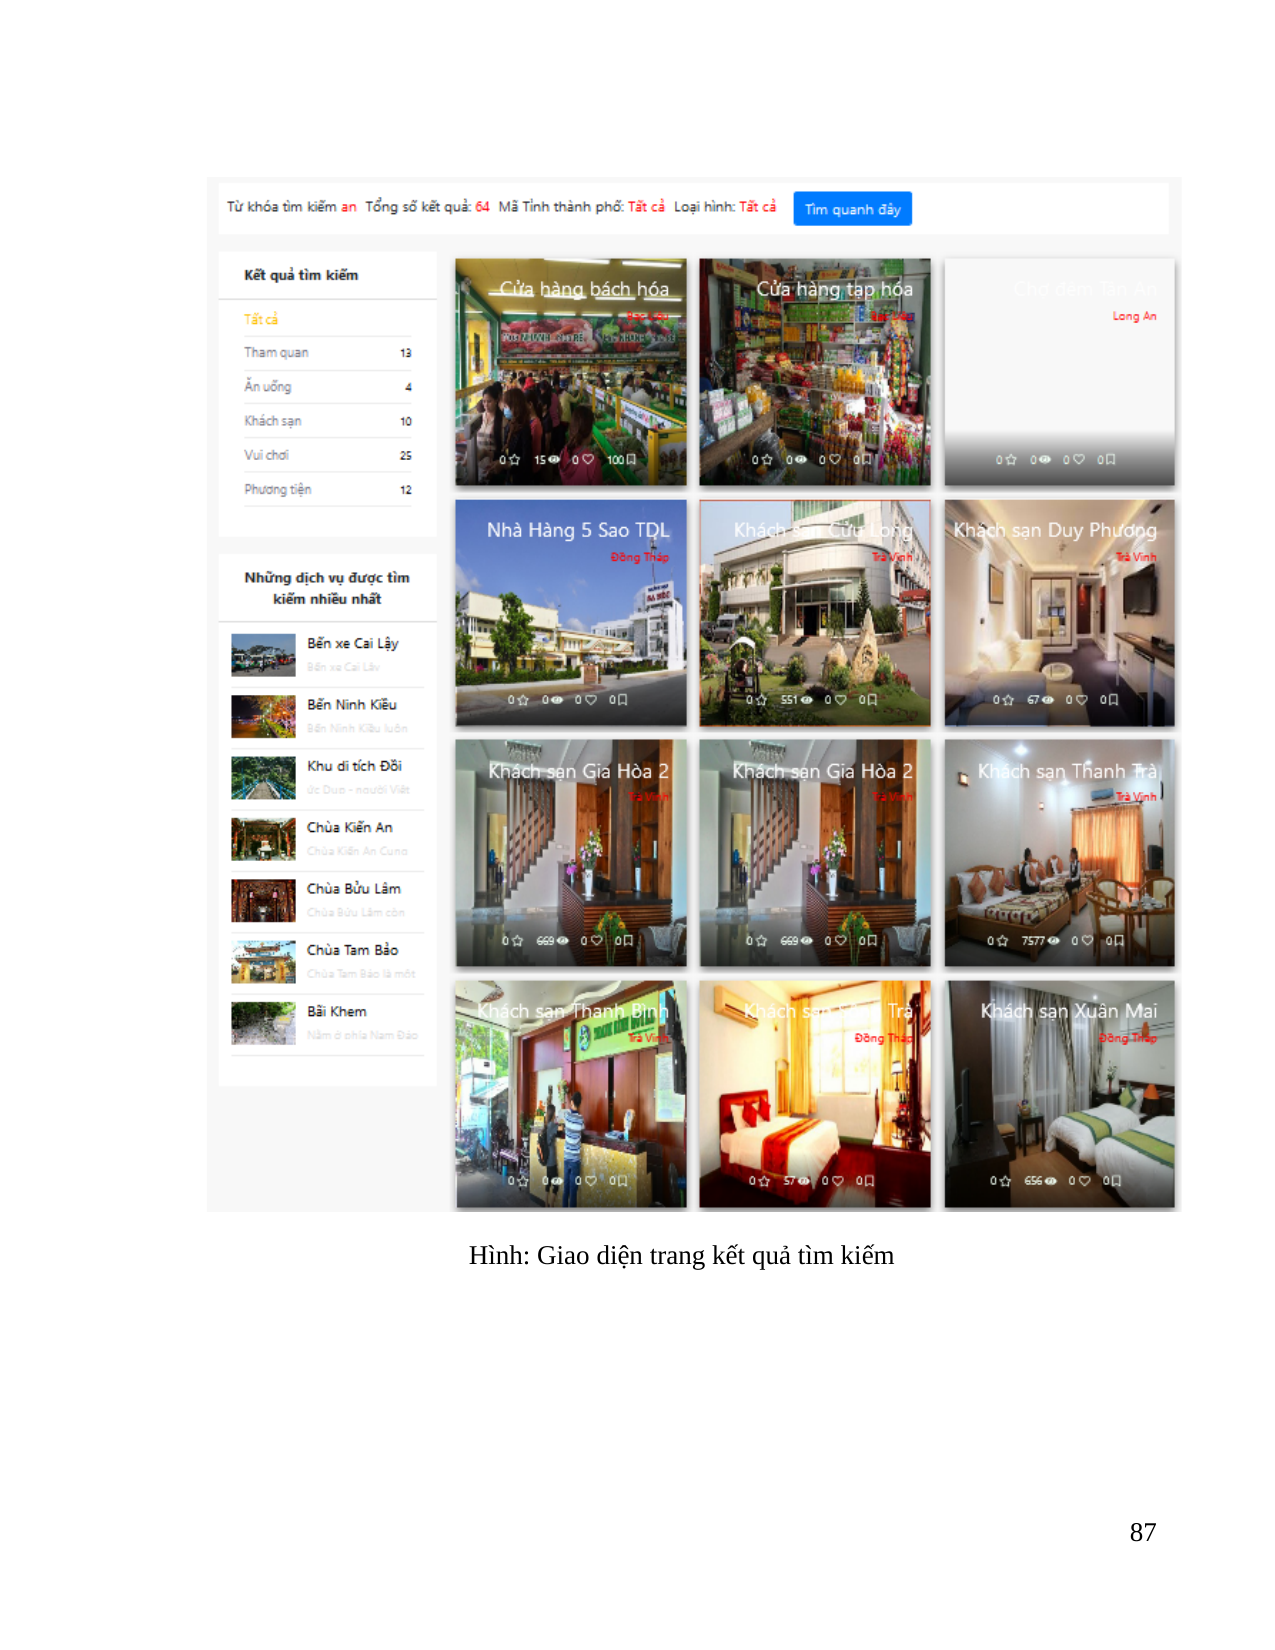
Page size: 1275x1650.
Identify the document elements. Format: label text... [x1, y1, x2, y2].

subtitle Hình: Giao diện trang kết quả tìm kiếm [207, 1239, 1156, 1270]
picture [206, 177, 1182, 1212]
